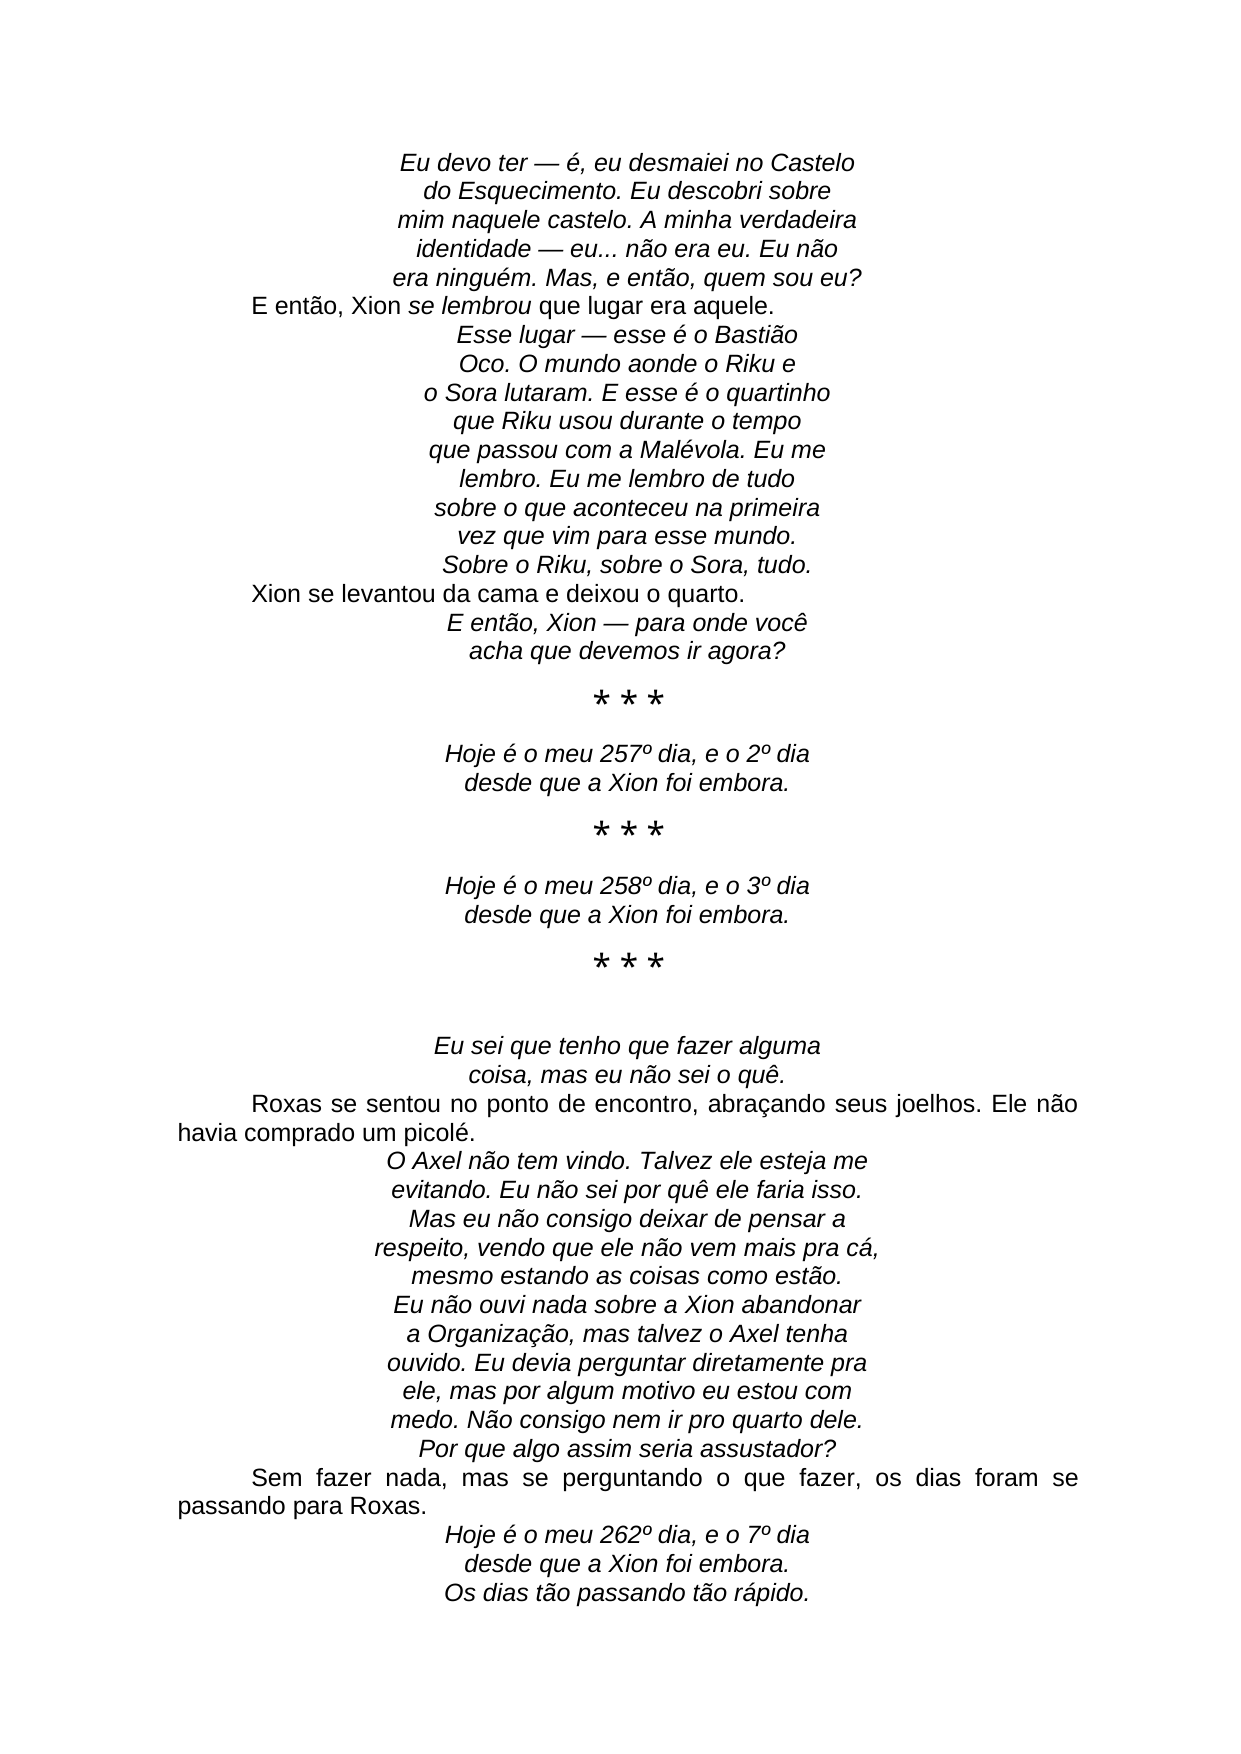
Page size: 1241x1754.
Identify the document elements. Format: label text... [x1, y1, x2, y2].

text desde que a Xion foi embora. [177, 1549, 1080, 1578]
text respeito, vendo que ele não vem mais pra cá, [177, 1233, 1080, 1261]
text Hoje é o meu 258º dia, e o 3º dia [177, 871, 1080, 900]
text evitando. Eu não sei por quê ele faria isso. [177, 1175, 1080, 1204]
text o Sora lutaram. E esse é o quartinho [177, 378, 1080, 406]
text * * * [177, 943, 1080, 988]
text mim naquele castelo. A minha verdadeira [177, 205, 1080, 234]
text a Organização, mas talvez o Axel tenha [177, 1319, 1080, 1348]
text O Axel não tem vindo. Talvez ele esteja me [177, 1146, 1080, 1175]
text que Riku usou durante o tempo [177, 406, 1080, 435]
text Esse lugar — esse é o Bastião [177, 320, 1080, 349]
text ouvido. Eu devia perguntar diretamente pra [177, 1348, 1080, 1376]
text Eu não ouvi nada sobre a Xion abandonar [177, 1290, 1080, 1319]
text acha que devemos ir agora? [177, 636, 1080, 665]
text Sem fazer nada, mas se perguntando o que fazer, os dias foram se passando para Roxas. [177, 1463, 1080, 1520]
text desde que a Xion foi embora. [177, 900, 1080, 928]
text * * * [177, 679, 1080, 725]
text Mas eu não consigo deixar de pensar a [177, 1204, 1080, 1233]
text ele, mas por algum motivo eu estou com [177, 1376, 1080, 1405]
text vez que vim para esse mundo. [177, 521, 1080, 550]
text Roxas se sentou no ponto de encontro, abraçando seus joelhos. Ele não havia comprado um picolé. [177, 1089, 1080, 1146]
text Por que algo assim seria assustador? [177, 1434, 1080, 1463]
text que passou com a Malévola. Eu me [177, 435, 1080, 464]
text Hoje é o meu 262º dia, e o 7º dia [177, 1520, 1080, 1549]
text era ninguém. Mas, e então, quem sou eu? [177, 263, 1080, 291]
text mesmo estando as coisas como estão. [177, 1261, 1080, 1290]
text medo. Não consigo nem ir pro quarto dele. [177, 1405, 1080, 1434]
text Os dias tão passando tão rápido. [177, 1578, 1080, 1606]
text Hoje é o meu 257º dia, e o 2º dia [177, 739, 1080, 768]
text sobre o que aconteceu na primeira [177, 493, 1080, 521]
text lembro. Eu me lembro de tudo [177, 464, 1080, 493]
text identidade — eu... não era eu. Eu não [177, 234, 1080, 263]
text Oco. O mundo aonde o Riku e [177, 349, 1080, 378]
text Sobre o Riku, sobre o Sora, tudo. [177, 550, 1080, 579]
text Eu sei que tenho que fazer alguma [177, 1031, 1080, 1060]
text * * * [177, 811, 1080, 857]
text E então, Xion — para onde você [177, 608, 1080, 636]
text E então, Xion se lembrou que lugar era aquele. [177, 291, 1080, 320]
text coisa, mas eu não sei o quê. [177, 1060, 1080, 1089]
text Eu devo ter — é, eu desmaiei no Castelo [177, 148, 1080, 176]
text desde que a Xion foi embora. [177, 768, 1080, 797]
text do Esquecimento. Eu descobri sobre [177, 176, 1080, 205]
text Xion se levantou da cama e deixou o quarto. [177, 579, 1080, 608]
